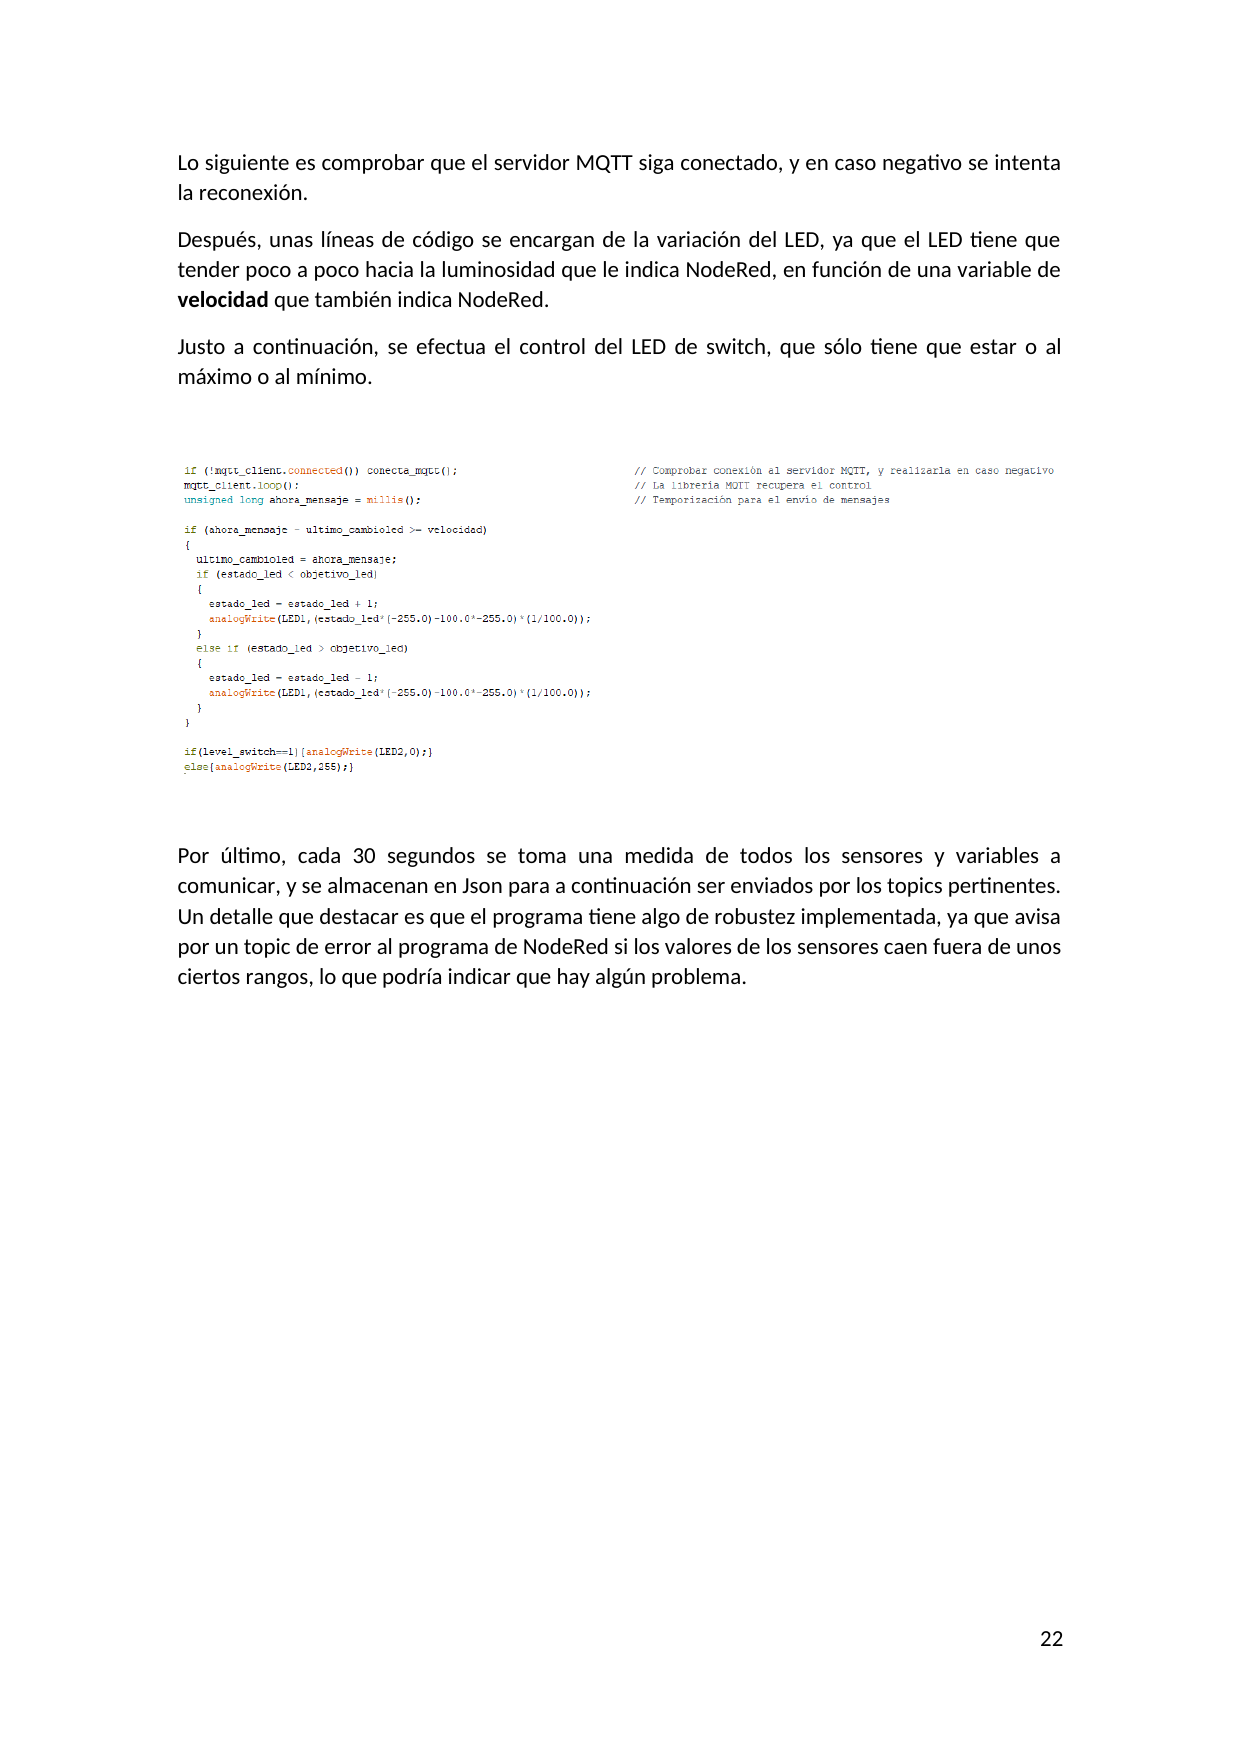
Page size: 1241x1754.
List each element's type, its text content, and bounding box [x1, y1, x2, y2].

text Después, unas líneas de código se encargan de la variación del LED, ya que el LED tiene que tender poco a poco hacia la luminosidad que le indica NodeRed, en función de una variable de velocidad que también indica NodeRed. [177, 225, 1063, 313]
text Por último, cada 30 segundos se toma una medida de todos los sensores y variables a comunicar, y se almacenan en Json para a continuación ser enviados por los topics pertinentes. Un detalle que destacar es que el programa tiene algo de robustez implementada, ya que avisa por un topic de error al programa de NodeRed si los valores de los sensores caen fuera de unos ciertos rangos, lo que podría indicar que hay algún problema. [177, 841, 1063, 990]
text Lo siguiente es comprobar que el servidor MQTT siga conectado, y en caso negativo se intenta la reconexión. [177, 148, 1063, 206]
picture [177, 456, 1063, 774]
text Justo a continuación, se efectua el control del LED de switch, que sólo tiene que estar o al máximo o al mínimo. [177, 332, 1063, 390]
